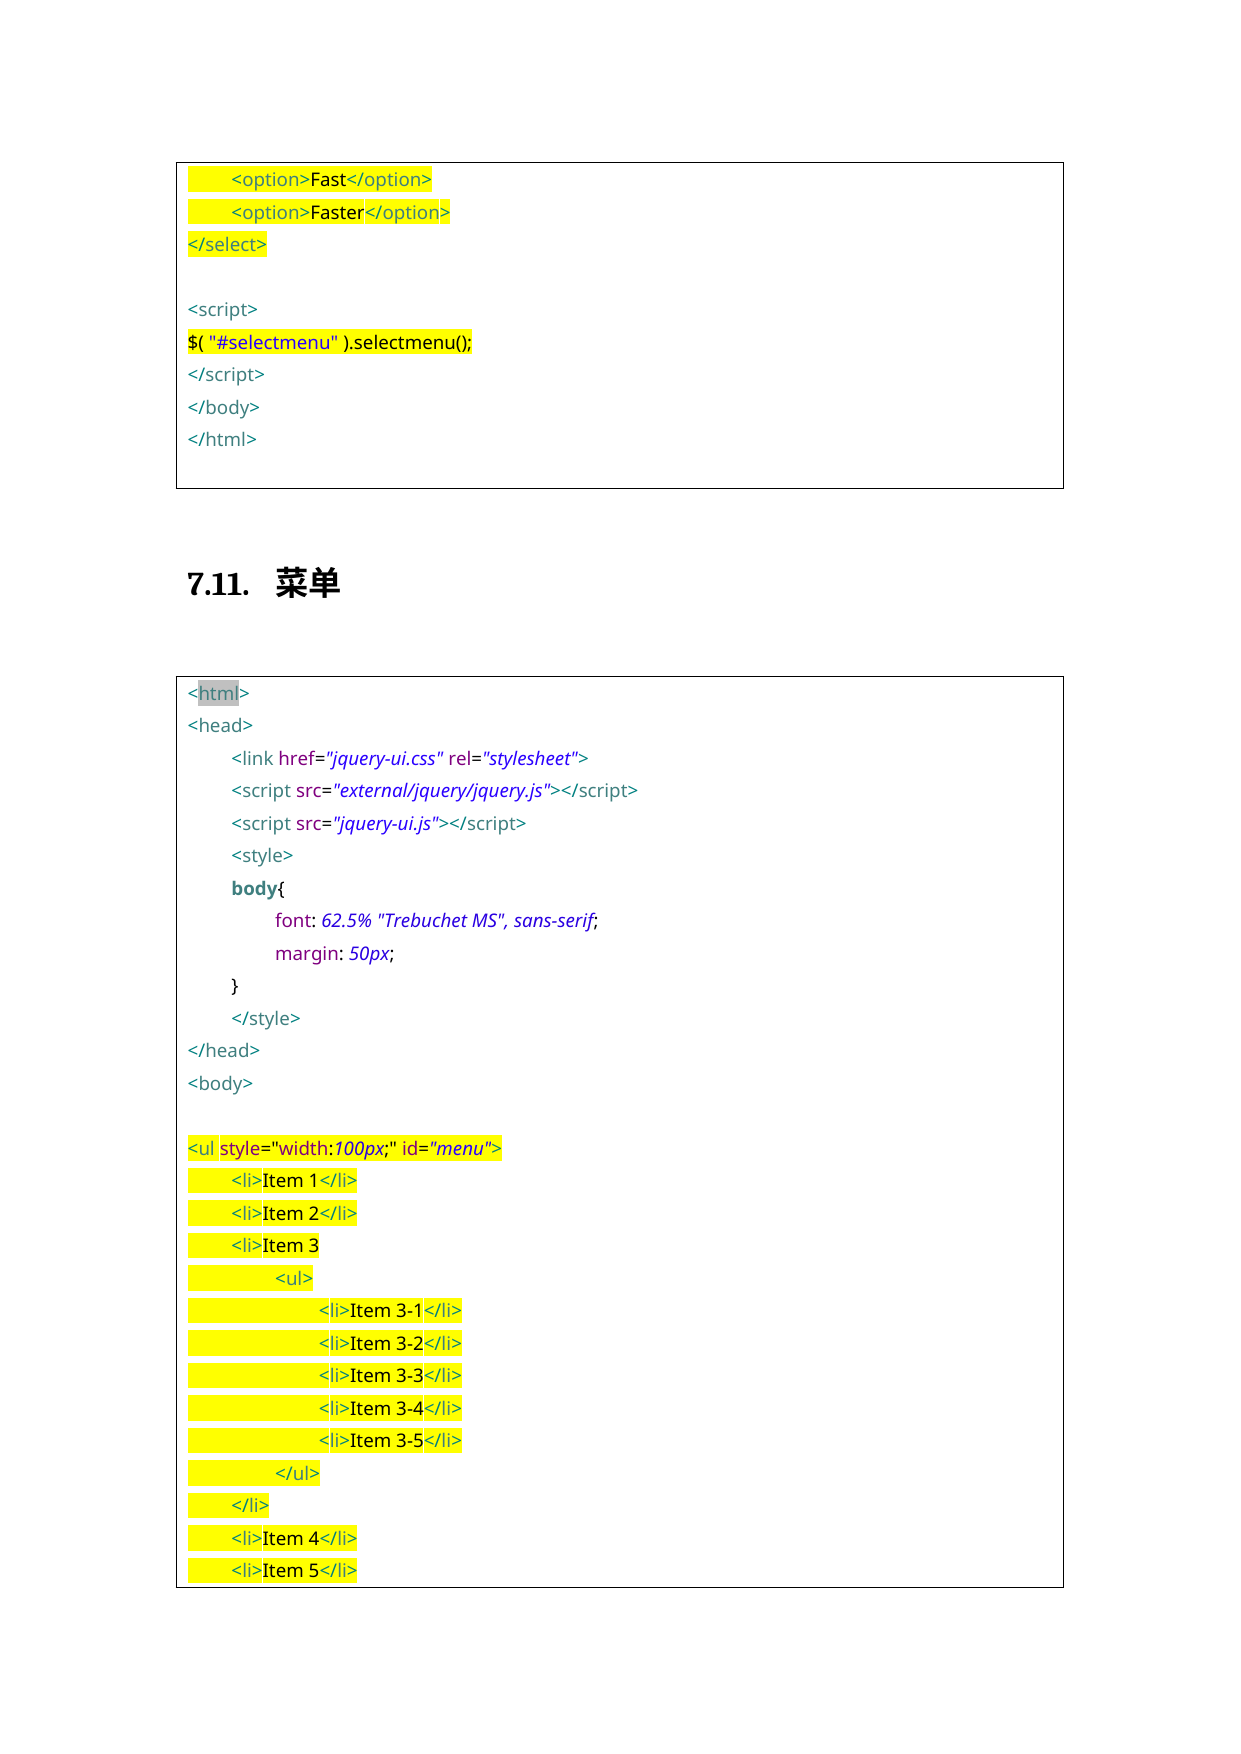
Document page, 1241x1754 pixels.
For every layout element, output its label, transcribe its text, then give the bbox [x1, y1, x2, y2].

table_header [177, 677, 1063, 1587]
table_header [177, 163, 1063, 488]
subtitle 菜单 [187, 549, 1053, 614]
